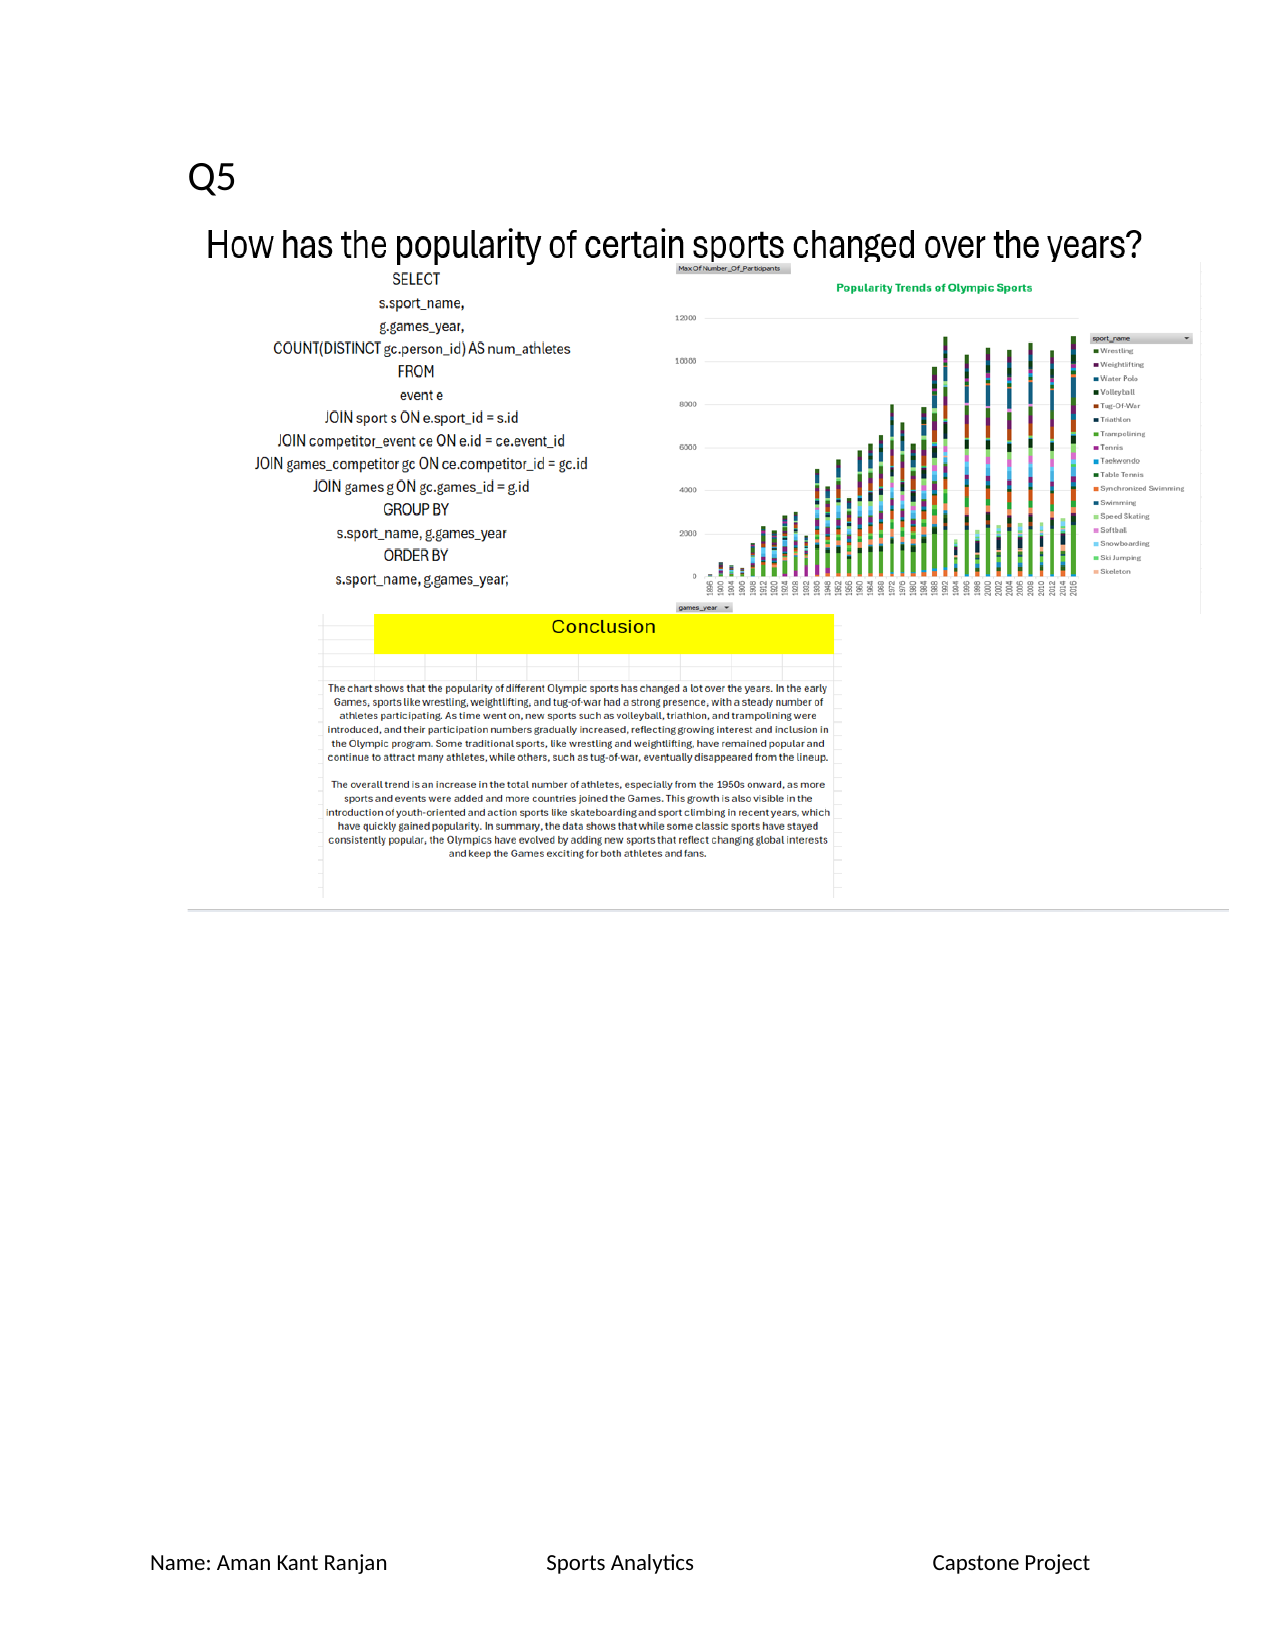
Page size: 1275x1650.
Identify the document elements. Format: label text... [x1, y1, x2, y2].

picture [187, 205, 1229, 912]
text Q5 [187, 150, 1125, 205]
